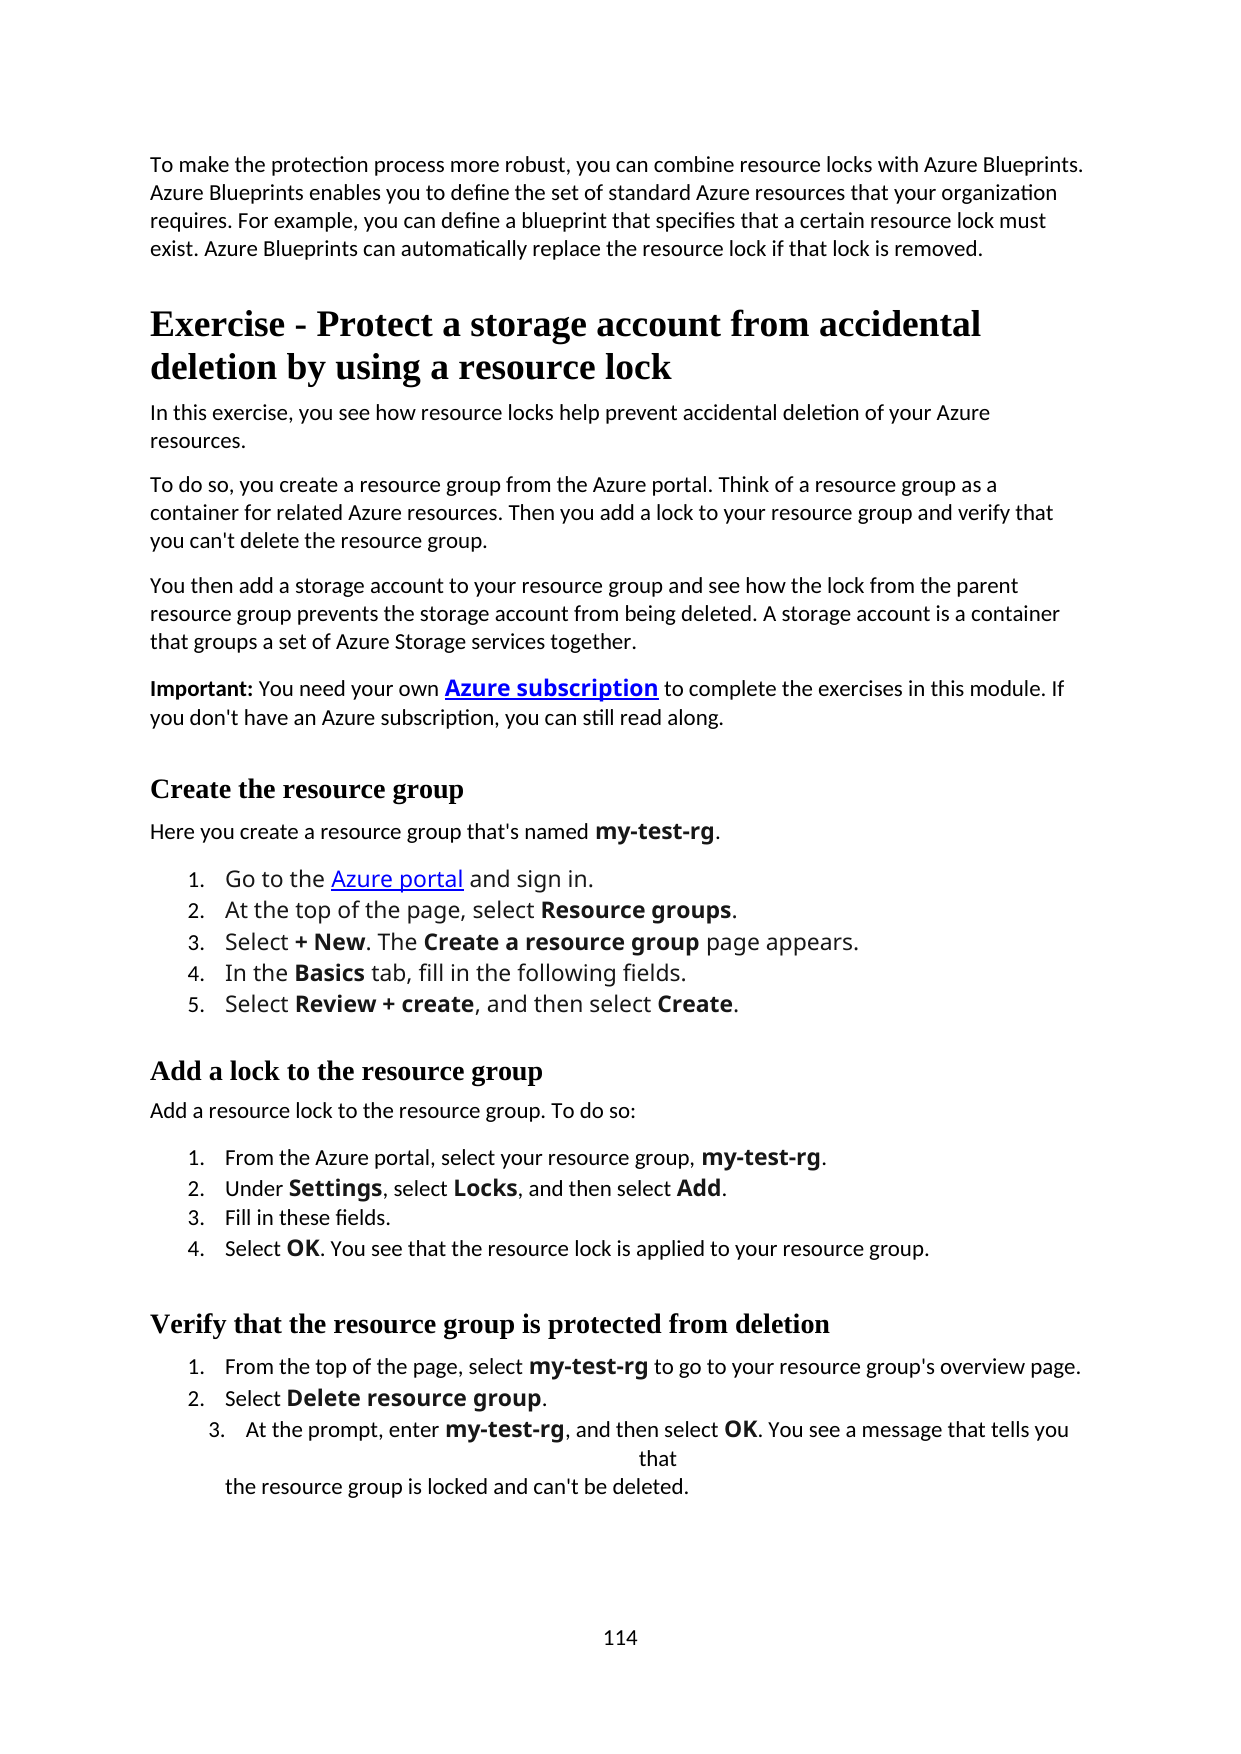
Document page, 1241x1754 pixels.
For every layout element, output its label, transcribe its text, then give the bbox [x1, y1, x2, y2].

text To make the protection process more robust, you can combine resource locks with Azure Blueprints. Azure Blueprints enables you to define the set of standard Azure resources that your organization requires. For example, you can define a blueprint that specifies that a certain resource lock must exist. Azure Blueprints can automatically replace the resource lock if that lock is removed. [150, 150, 1090, 262]
list Under Settings, select Locks, and then select Add. [187, 1172, 1090, 1203]
subtitle Verify that the resource group is protected from deletion [150, 1307, 1090, 1340]
list Select Delete resource group. [187, 1382, 1090, 1413]
list From the Azure portal, select your resource group, my-test-rg. [187, 1141, 1090, 1172]
list Select + New. The Create a resource group page appears. [187, 925, 1090, 957]
list Select OK. You see that the resource lock is applied to your resource group. [187, 1232, 1090, 1291]
subtitle Create the resource group [150, 772, 1090, 804]
text To do so, you create a resource group from the Azure portal. Think of a resource group as a container for related Azure resources. Then you add a lock to your resource group and verify that you can't delete the resource group. [150, 471, 1090, 554]
list the resource group is locked and can't be deleted. [225, 1472, 1090, 1500]
list Fill in these fields. [187, 1203, 1090, 1232]
list Select Review + create, and then select Create. [187, 988, 1090, 1019]
list In the Basics tab, fill in the following fields. [187, 957, 1090, 988]
list At the prompt, enter my-test-rg, and then select OK. You see a message that tells you that [187, 1413, 1090, 1472]
text In this exercise, you see how resource locks help prevent accidental deletion of your Azure resources. [150, 398, 1090, 454]
list Go to the Azure portal and sign in. [187, 863, 1090, 894]
list From the top of the page, select my-test-rg to go to your resource group's overview page. [187, 1350, 1090, 1382]
subtitle Add a lock to the resource group [150, 1053, 1090, 1086]
text Here you create a resource group that's named my-test-rg. [150, 815, 1090, 846]
subtitle Exercise - Protect a storage account from accidental deletion by using a resource lock [150, 301, 1090, 387]
text Important: You need your own Azure subscription to complete the exercises in this module. If you don't have an Azure subscription, you can still read along. [150, 672, 1090, 731]
text You then add a storage account to your resource group and see how the lock from the parent resource group prevents the storage account from being deleted. A storage account is a container that groups a set of Azure Storage services together. [150, 571, 1090, 655]
list At the top of the page, select Resource groups. [187, 894, 1090, 925]
text Add a resource lock to the resource group. To do so: [150, 1096, 1090, 1124]
